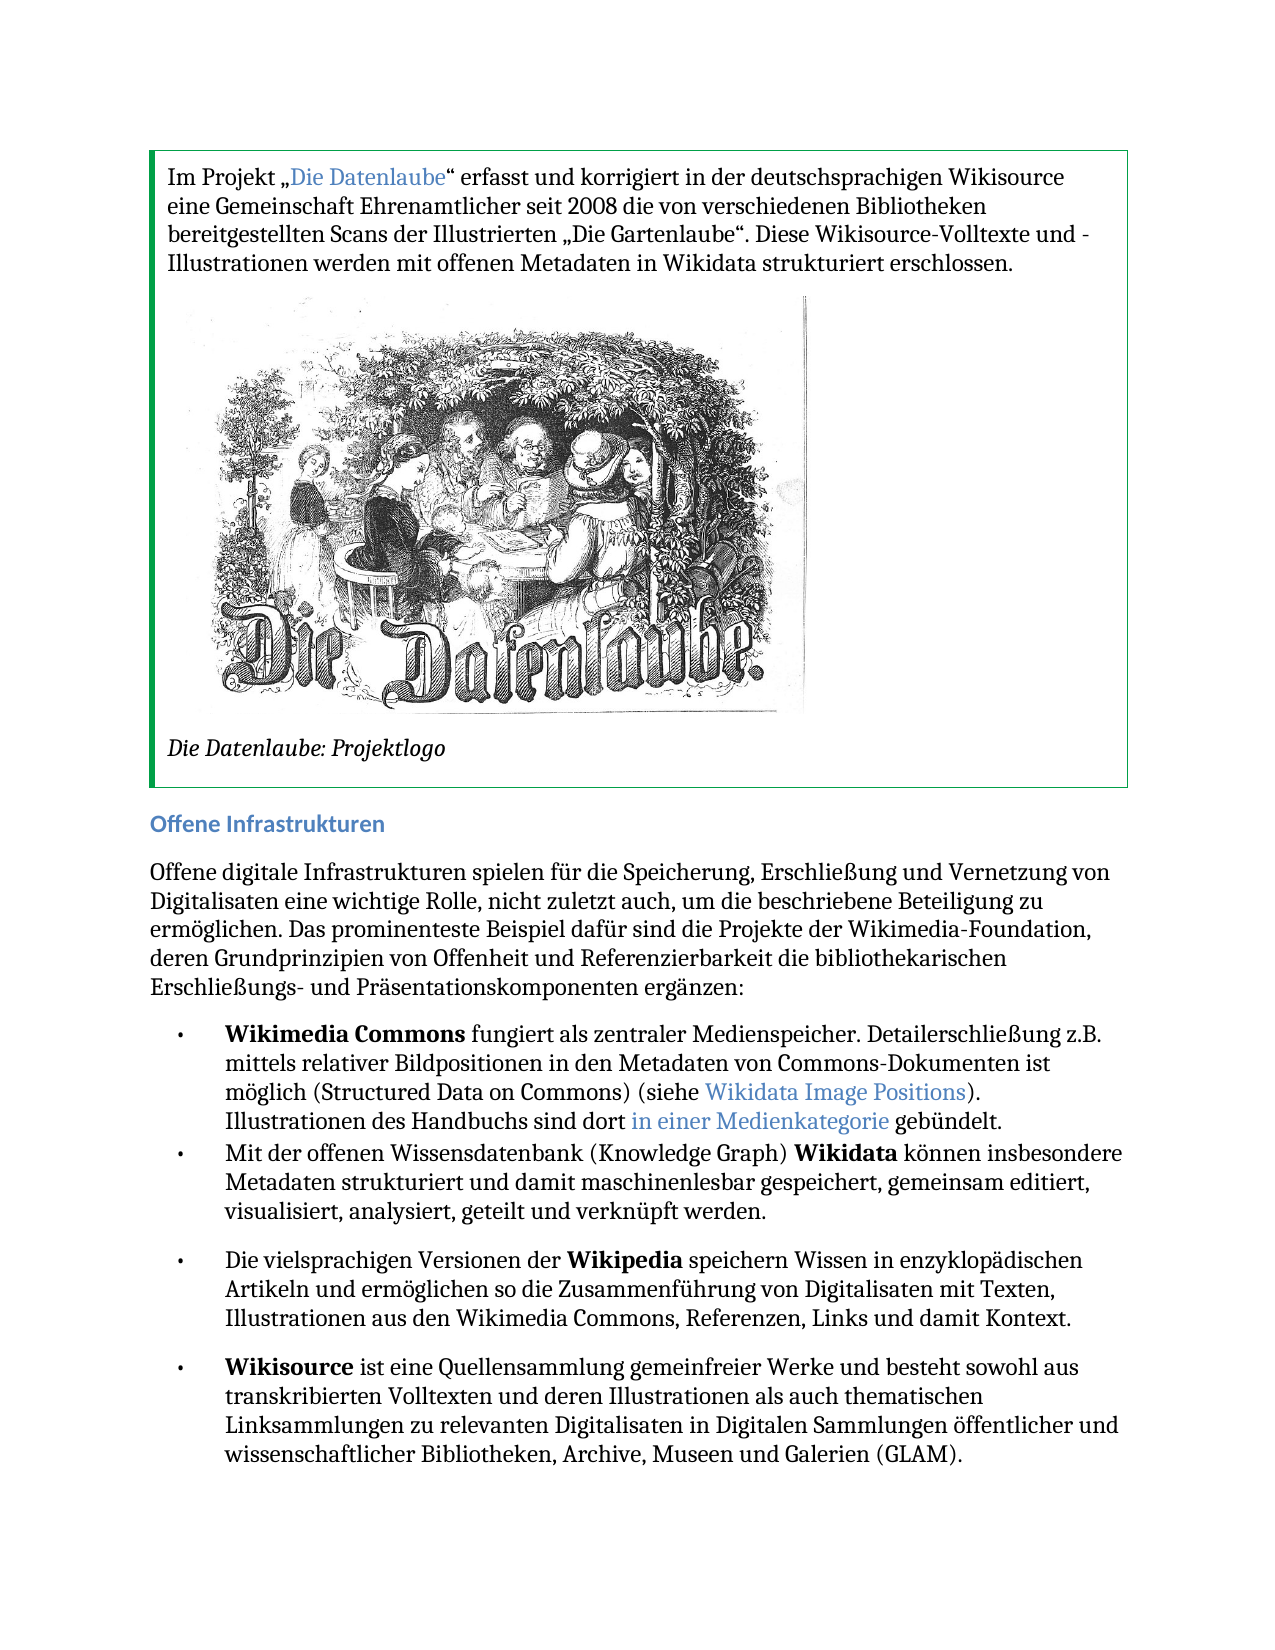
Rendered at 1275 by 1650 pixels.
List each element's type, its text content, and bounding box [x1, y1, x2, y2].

list Wikimedia Commons fungiert als zentraler Medienspeicher. Detailerschließung z.B. mittels relativer Bildpositionen in den Metadaten von Commons-Dokumenten ist möglich (Structured Data on Commons) (siehe Wikidata Image Positions). Illustrationen des Handbuchs sind dort in einer Medienkategorie gebündelt. [175, 1020, 1125, 1135]
table_cell Im Projekt „Die Datenlaube“ erfasst und korrigiert in der deutschsprachigen Wikisource eine Gemeinschaft Ehrenamtlicher seit 2008 die von verschiedenen Bibliotheken bereitgestellten Scans der Illustrierten „Die Gartenlaube“. Diese Wikisource-Volltexte und -Illustrationen werden mit offenen Metadaten in Wikidata strukturiert erschlossen. Die Datenlaube: Projektlogo [155, 151, 1127, 787]
list Die vielsprachigen Versionen der Wikipedia speichern Wissen in enzyklopädischen Artikeln und ermöglichen so die Zusammenführung von Digitalisaten mit Texten, Illustrationen aus den Wikimedia Commons, Referenzen, Links und damit Kontext. [175, 1246, 1125, 1332]
list Mit der offenen Wissensdatenbank (Knowledge Graph) Wikidata können insbesondere Metadaten strukturiert und damit maschinenlesbar gespeichert, gemeinsam editiert, visualisiert, analysiert, geteilt und verknüpft werden. [175, 1139, 1125, 1225]
text Offene digitale Infrastrukturen spielen für die Speicherung, Erschließung und Vernetzung von Digitalisaten eine wichtige Rolle, nicht zuletzt auch, um die beschriebene Beteiligung zu ermöglichen. Das prominenteste Beispiel dafür sind die Projekte der Wikimedia-Foundation, deren Grundprinzipien von Offenheit und Referenzierbarkeit die bibliothekarischen Erschließungs- und Präsentationskomponenten ergänzen: [150, 858, 1125, 1002]
picture [186, 296, 811, 714]
list Wikisource ist eine Quellensammlung gemeinfreier Werke und besteht sowohl aus transkribierten Volltexten und deren Illustrationen als auch thematischen Linksammlungen zu relevanten Digitalisaten in Digitalen Sammlungen öffentlicher und wissenschaftlicher Bibliotheken, Archive, Museen und Galerien (GLAM). [175, 1353, 1125, 1468]
subtitle Offene Infrastrukturen [150, 808, 1125, 839]
